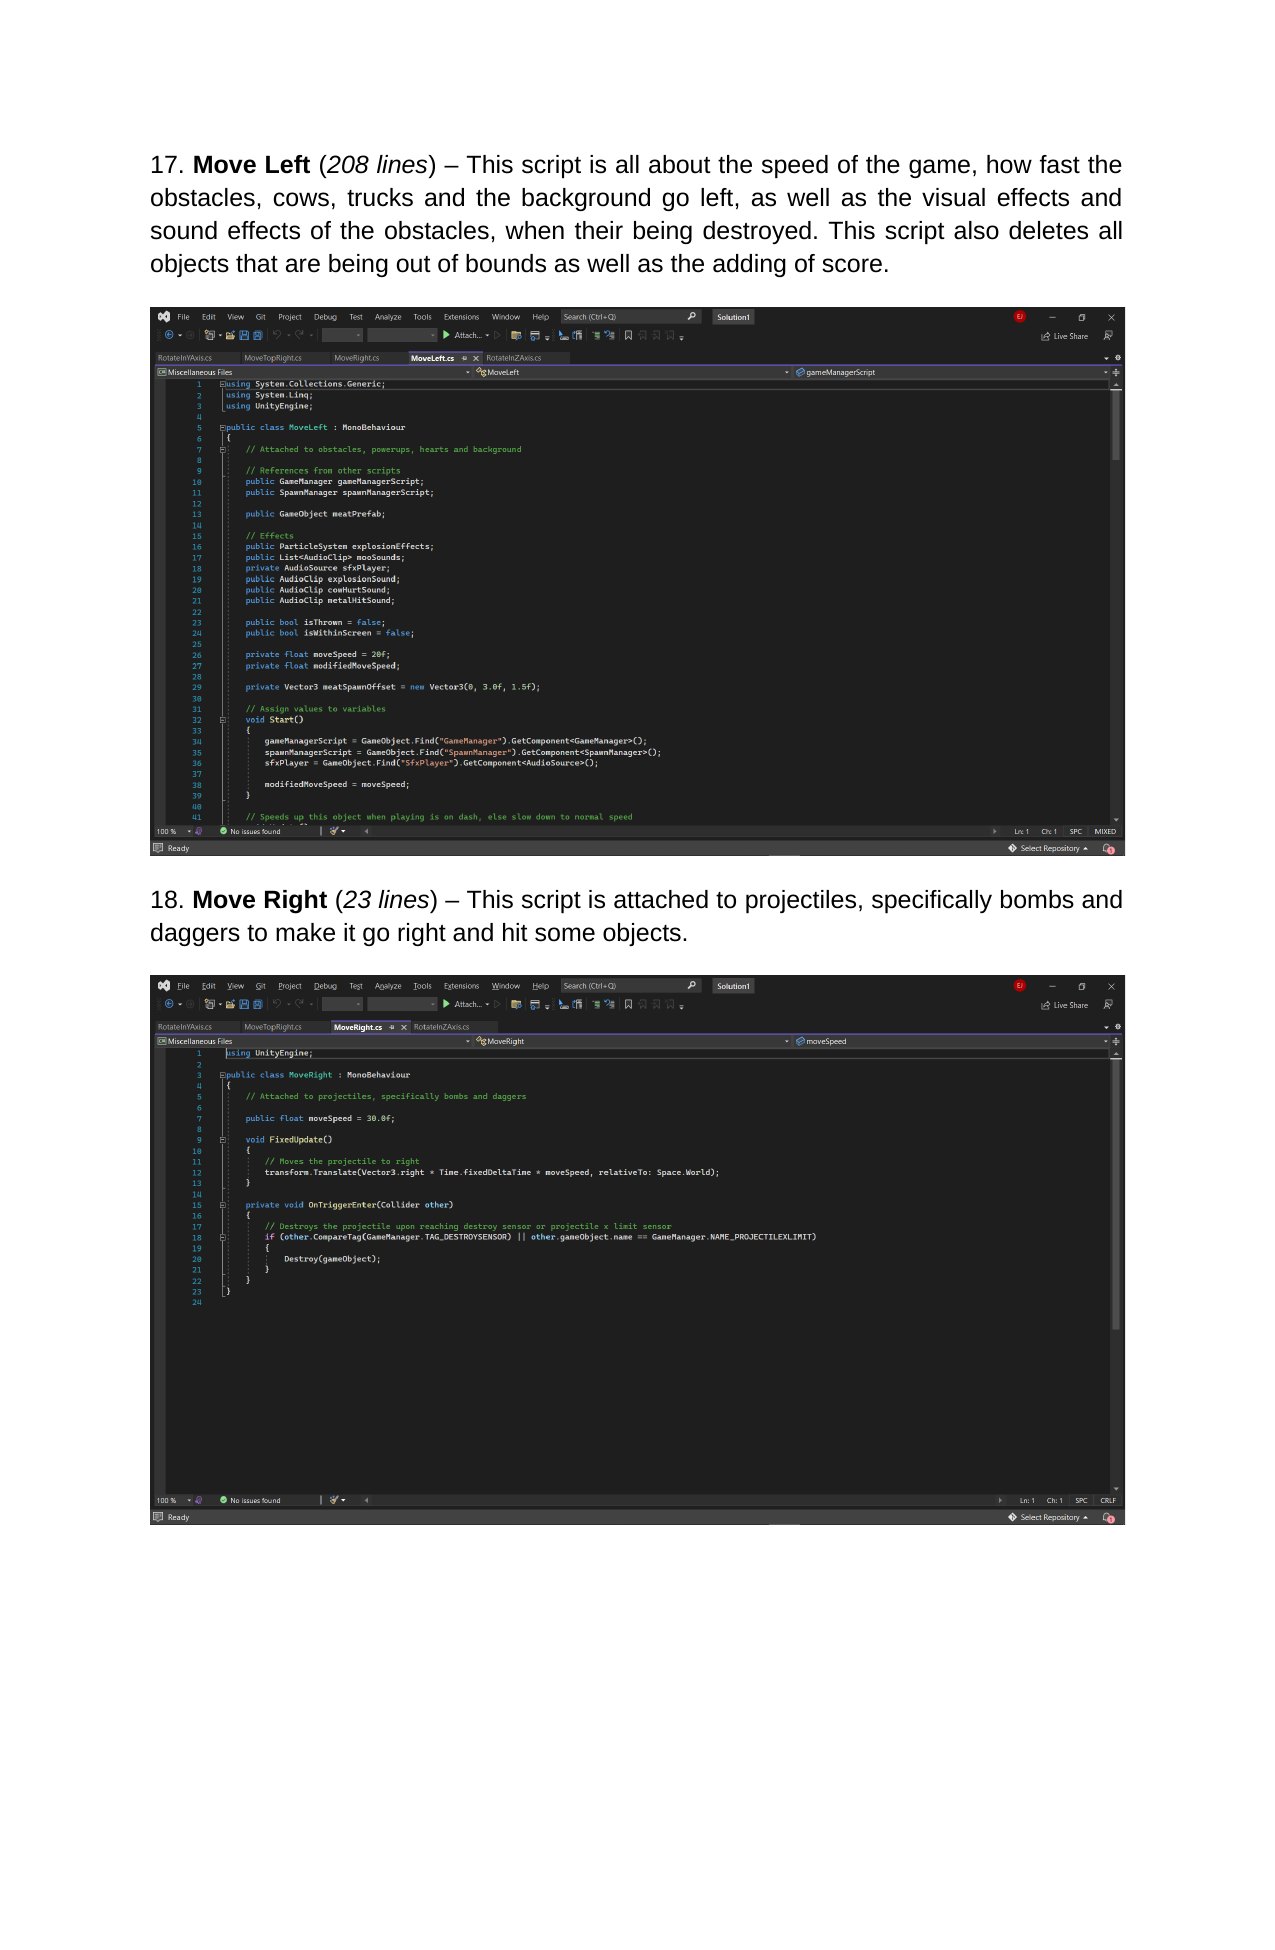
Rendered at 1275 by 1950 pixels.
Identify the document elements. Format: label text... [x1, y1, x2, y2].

text 17. Move Left (208 lines) – This script is all about the speed of the game, how fast the obstacles, cows, trucks and the background go left, as well as the visual effects and sound effects of the obstacles, when their being destroyed. This script also deletes all objects that are being out of bounds as well as the adding of score. [150, 150, 1125, 278]
picture [150, 975, 1125, 1525]
text 18. Move Right (23 lines) – This script is attached to projectiles, specifically bombs and daggers to make it go right and hit some objects. [150, 885, 1125, 947]
picture [150, 307, 1125, 856]
